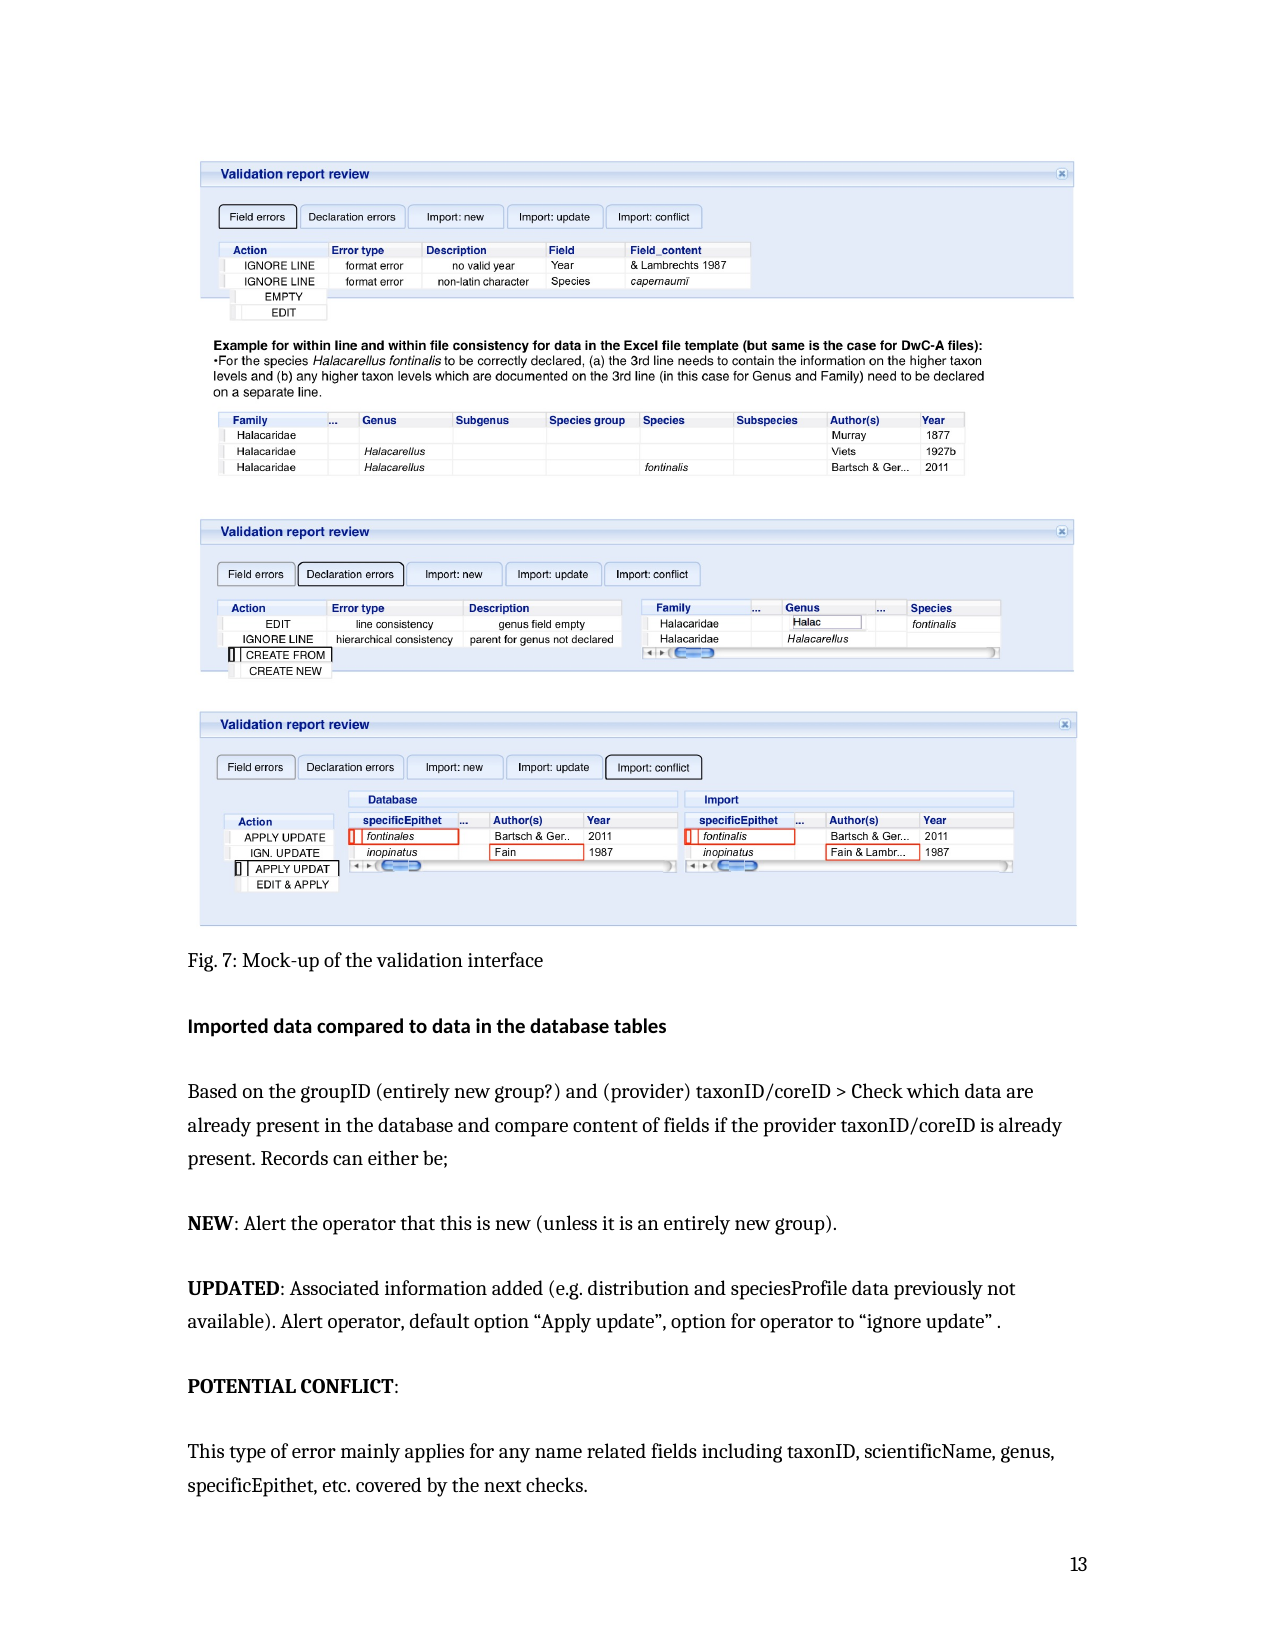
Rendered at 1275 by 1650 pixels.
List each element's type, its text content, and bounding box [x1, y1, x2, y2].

text POTENTIAL CONFLICT: [187, 1375, 1087, 1399]
picture [187, 699, 1088, 939]
text NEW: Alert the operator that this is new (unless it is an entirely new group). [187, 1212, 1087, 1236]
picture [187, 150, 1086, 690]
text Fig. 7: Mock-up of the validation interface [187, 948, 1087, 972]
text This type of error mainly applies for any name related fields including taxonID, scientificName, genus, specificEpithet, etc. covered by the next checks. [187, 1440, 1087, 1497]
subtitle Imported data compared to data in the database tables [187, 1013, 1087, 1038]
text UPDATED: Associated information added (e.g. distribution and speciesProfile data previously not available). Alert operator, default option “Apply update”, option for operator to “ignore update” . [187, 1277, 1087, 1334]
text Based on the groupID (entirely new group?) and (provider) taxonID/coreID > Check which data are already present in the database and compare content of fields if the provider taxonID/coreID is already present. Records can either be; [187, 1080, 1087, 1171]
